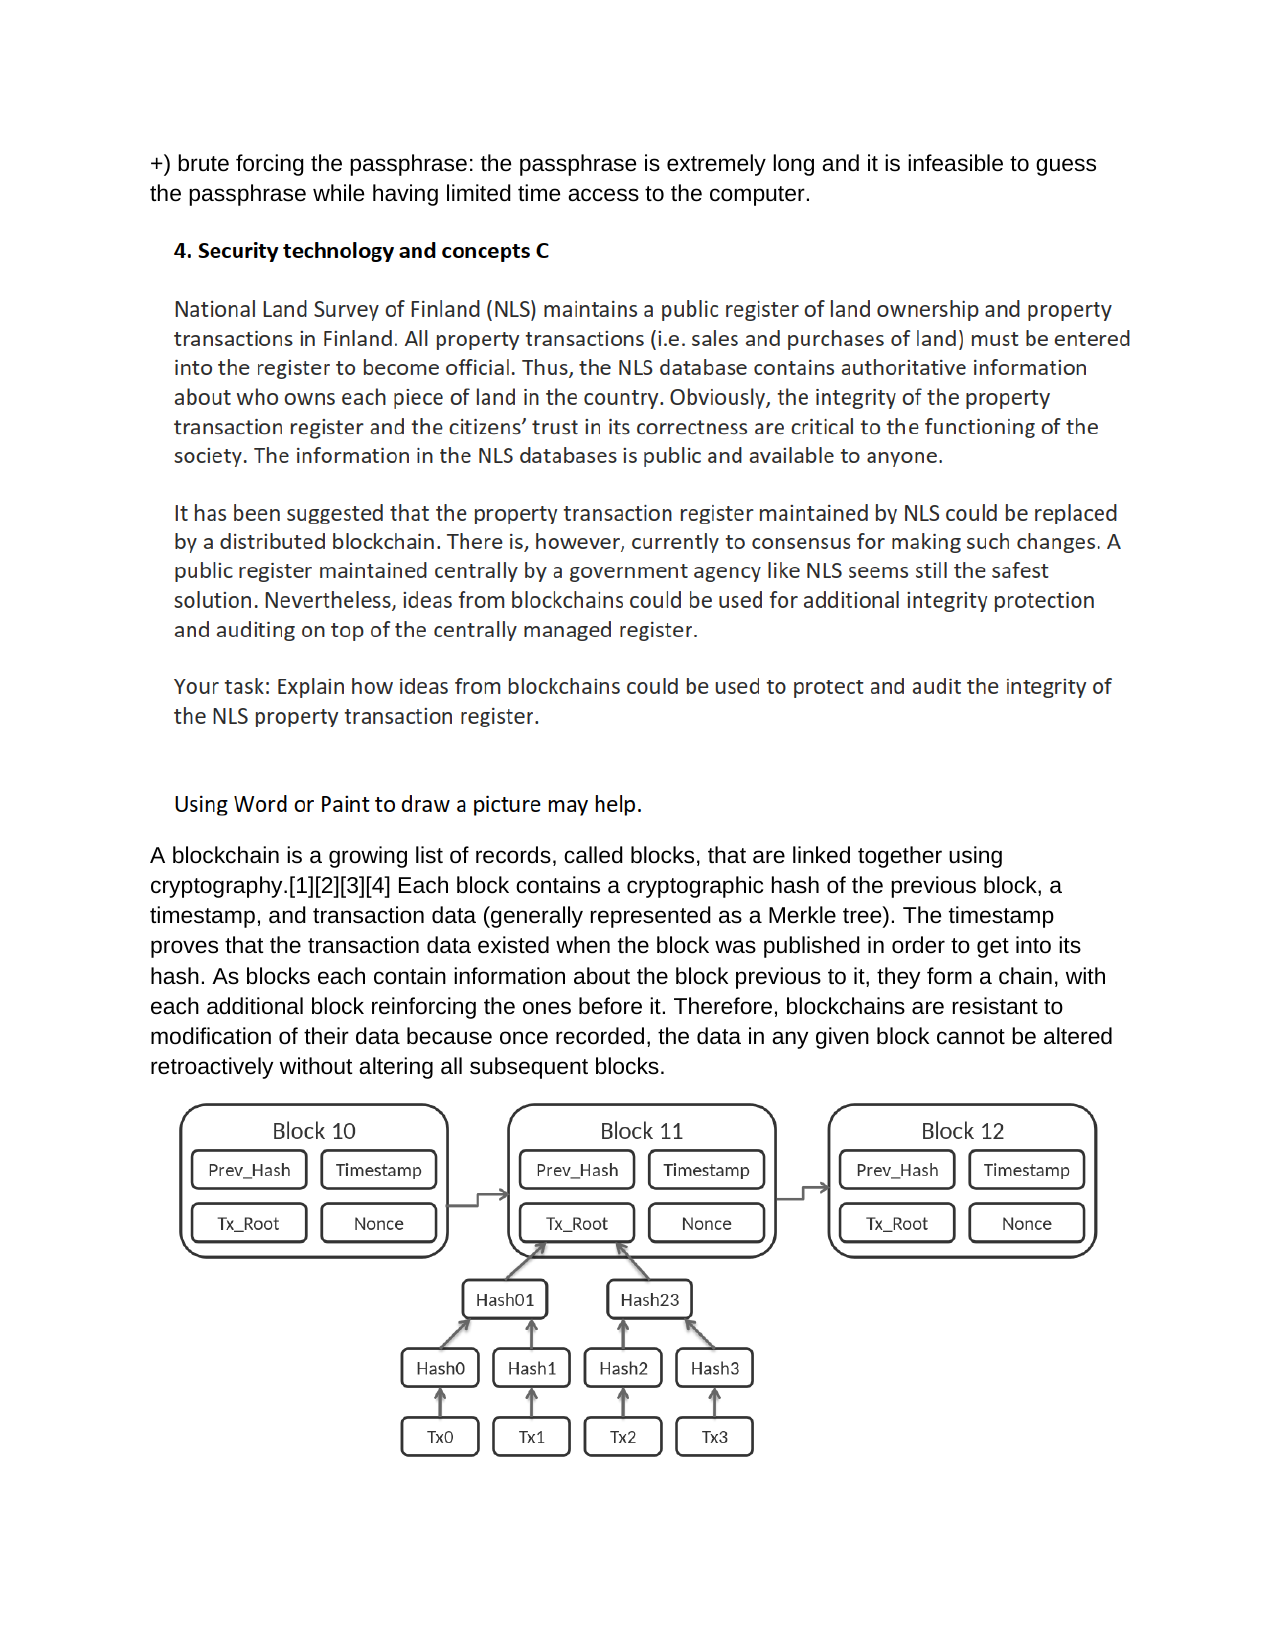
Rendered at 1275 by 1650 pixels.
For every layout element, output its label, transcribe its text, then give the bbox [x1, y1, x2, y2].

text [150, 150, 1125, 207]
picture [150, 1083, 1125, 1472]
picture [150, 210, 1140, 838]
text A blockchain is a growing list of records, called blocks, that are linked together using cryptography.[1][2][3][4] Each block contains a cryptographic hash of the previous block, a timestamp, and transaction data (generally represented as a Merkle tree). The timestamp proves that the transaction data existed when the block was published in order to get into its hash. As blocks each contain information about the block previous to it, they form a chain, with each additional block reinforcing the ones before it. Therefore, blockchains are resistant to modification of their data because once recorded, the data in any given block cannot be altered retroactively without altering all subsequent blocks. [150, 842, 1125, 1079]
